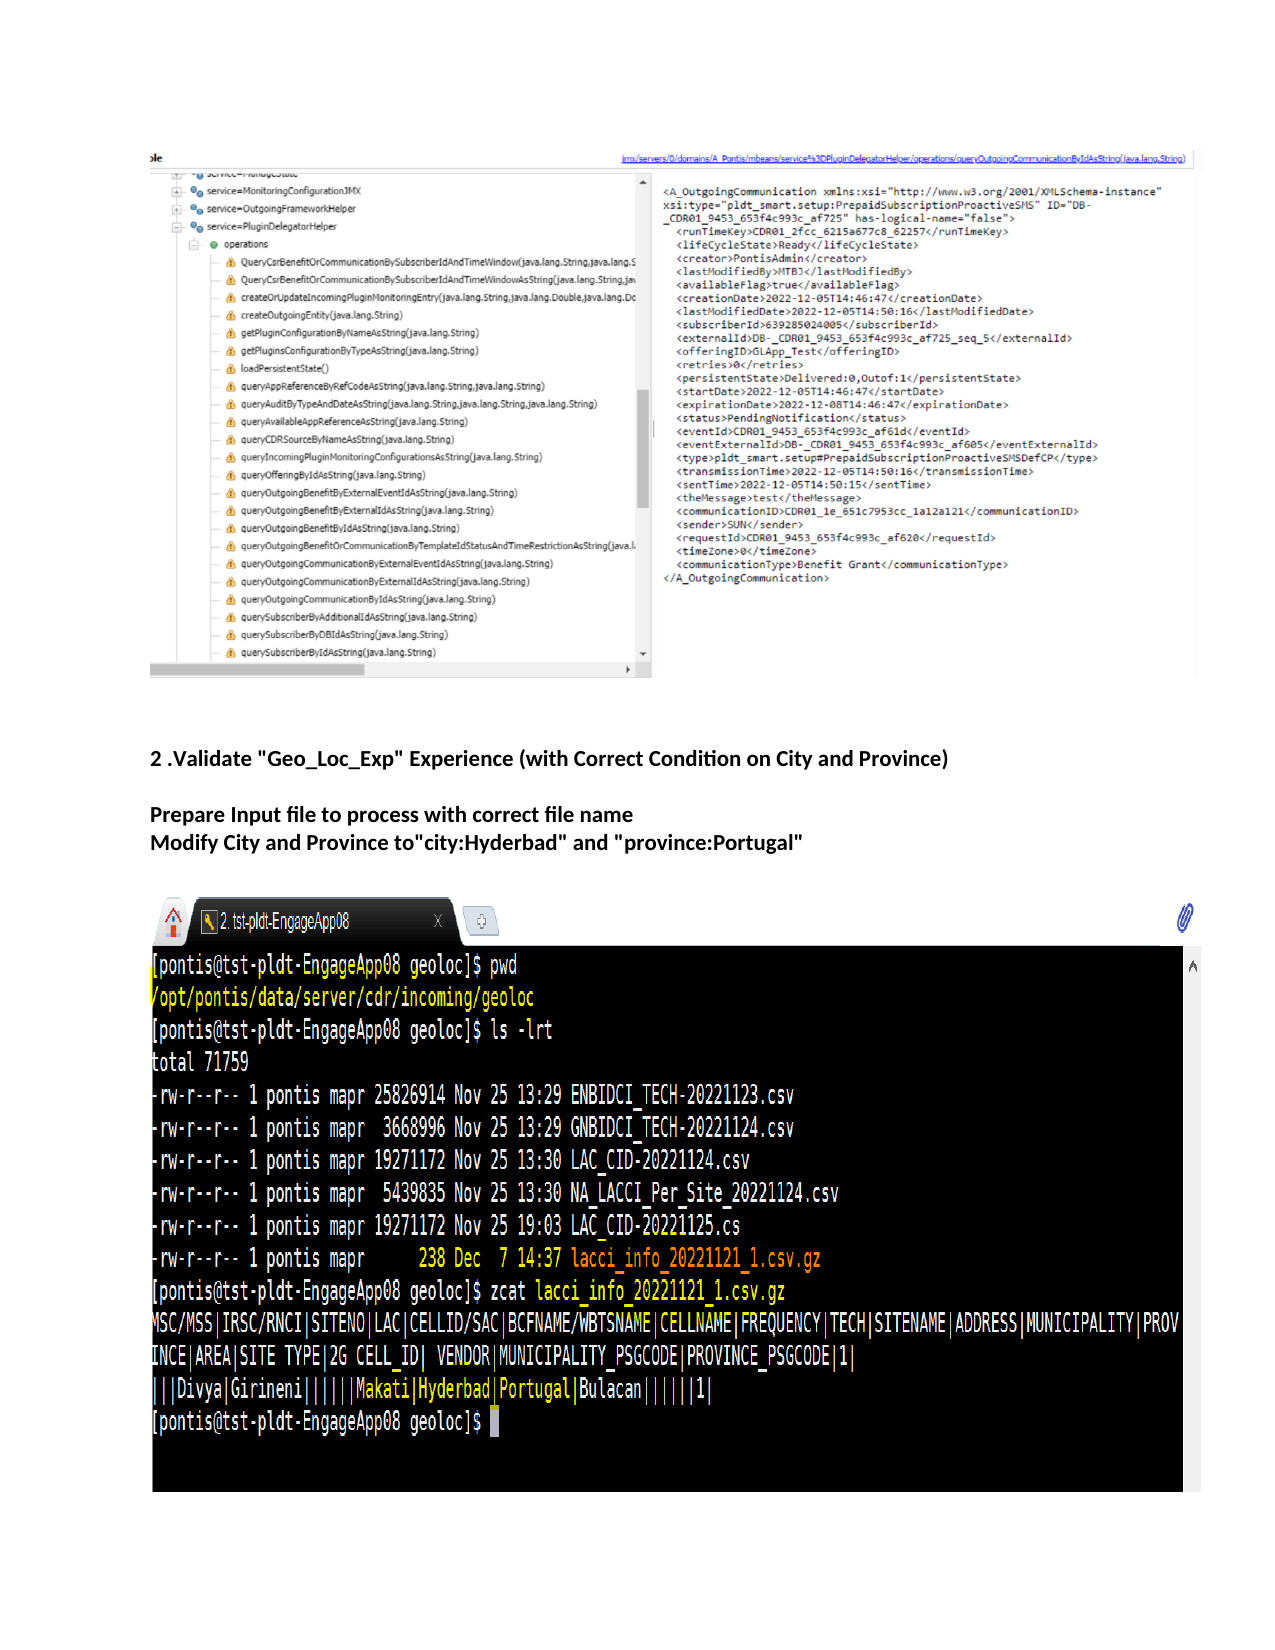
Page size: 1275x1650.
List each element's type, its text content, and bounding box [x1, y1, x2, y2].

picture [150, 883, 1202, 1492]
text Modify City and Province to"city:Hyderbad" and "province:Portugal" [150, 828, 1125, 856]
text 2 .Validate "Geo_Loc_Exp" Experience (with Correct Condition on City and Province) [150, 744, 1125, 772]
picture [150, 150, 1215, 678]
text Prepare Input file to process with correct file name [150, 800, 1125, 828]
